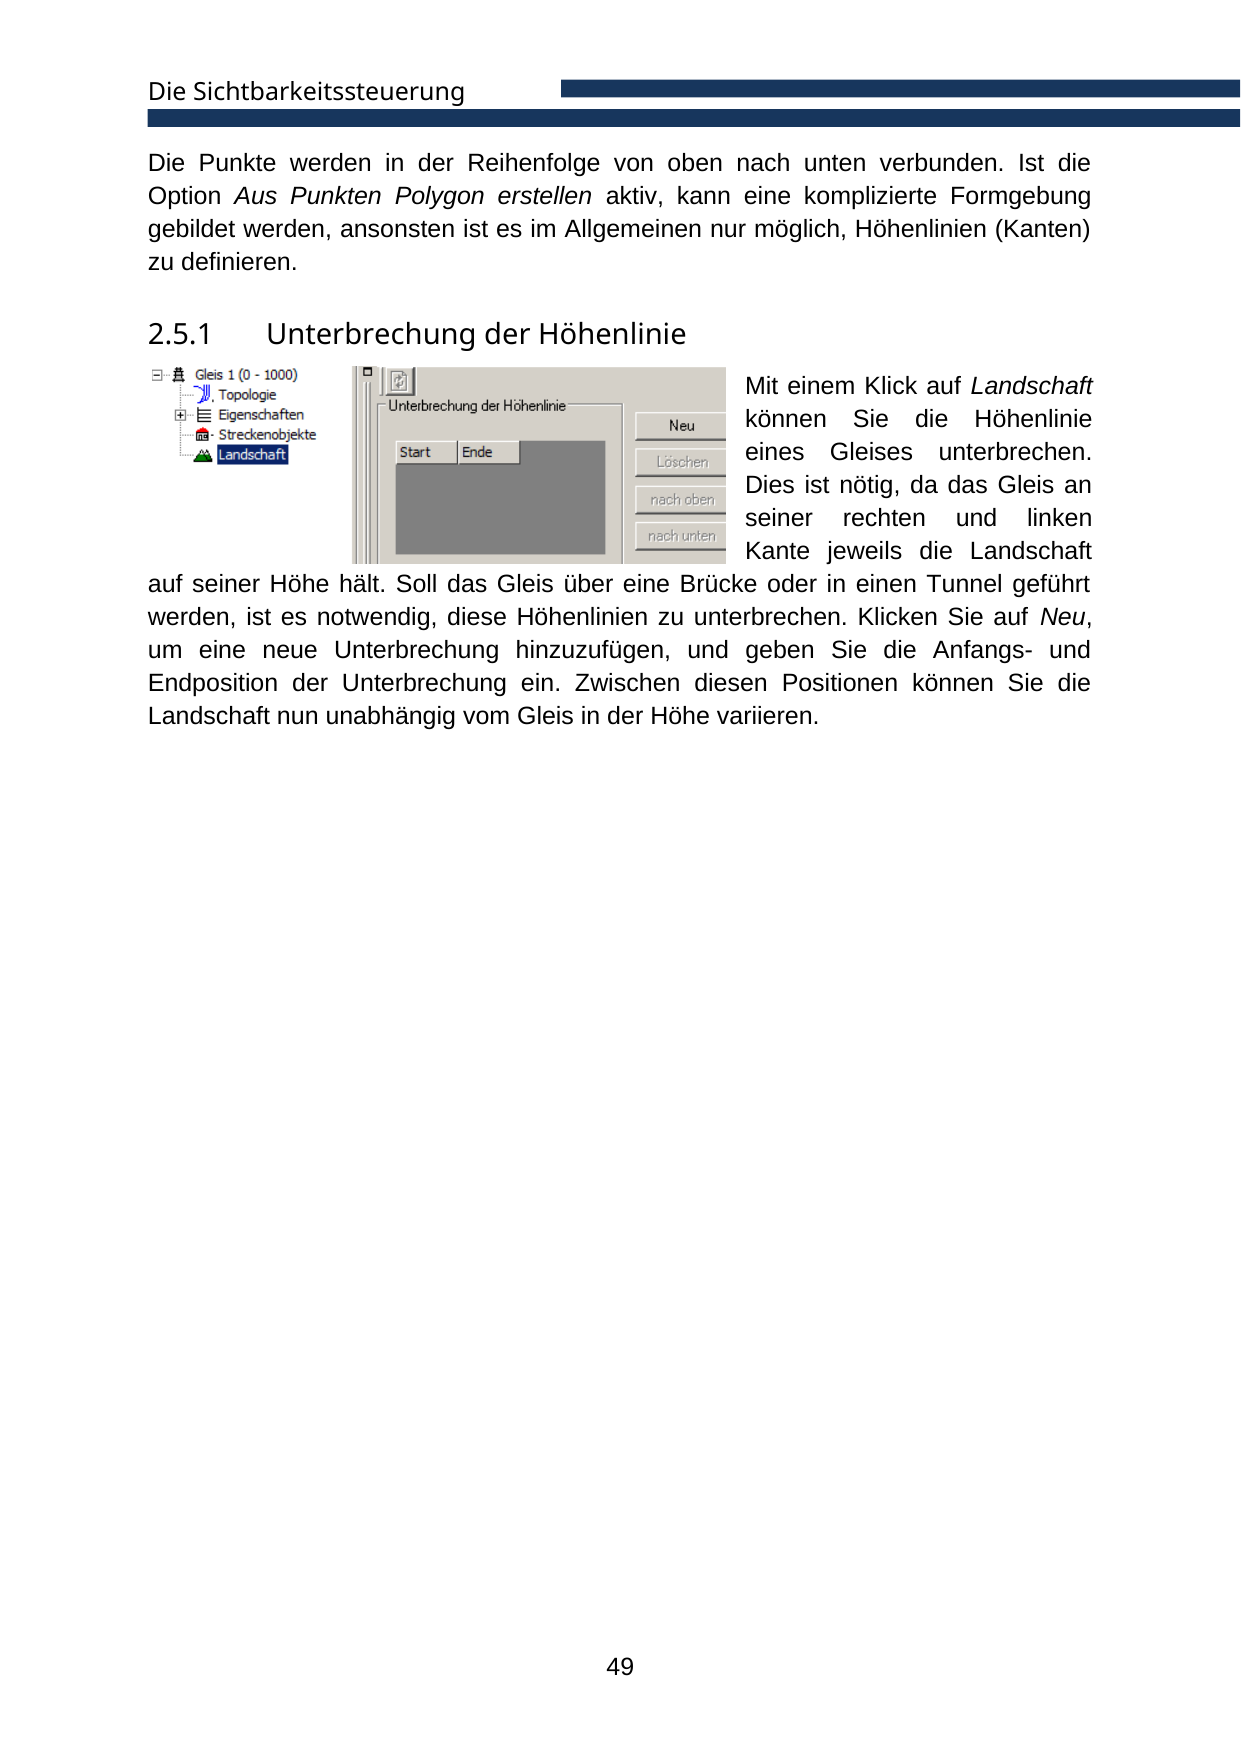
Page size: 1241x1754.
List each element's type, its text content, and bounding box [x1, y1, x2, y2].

text Die Punkte werden in der Reihenfolge von oben nach unten verbunden. Ist die Option Aus Punkten Polygon erstellen aktiv, kann eine komplizierte Formgebung gebildet werden, ansonsten ist es im Allgemeinen nur möglich, Höhenlinien (Kanten) zu definieren. [148, 148, 1093, 275]
picture [151, 366, 726, 563]
subtitle Unterbrechung der Höhenlinie [148, 313, 1093, 353]
